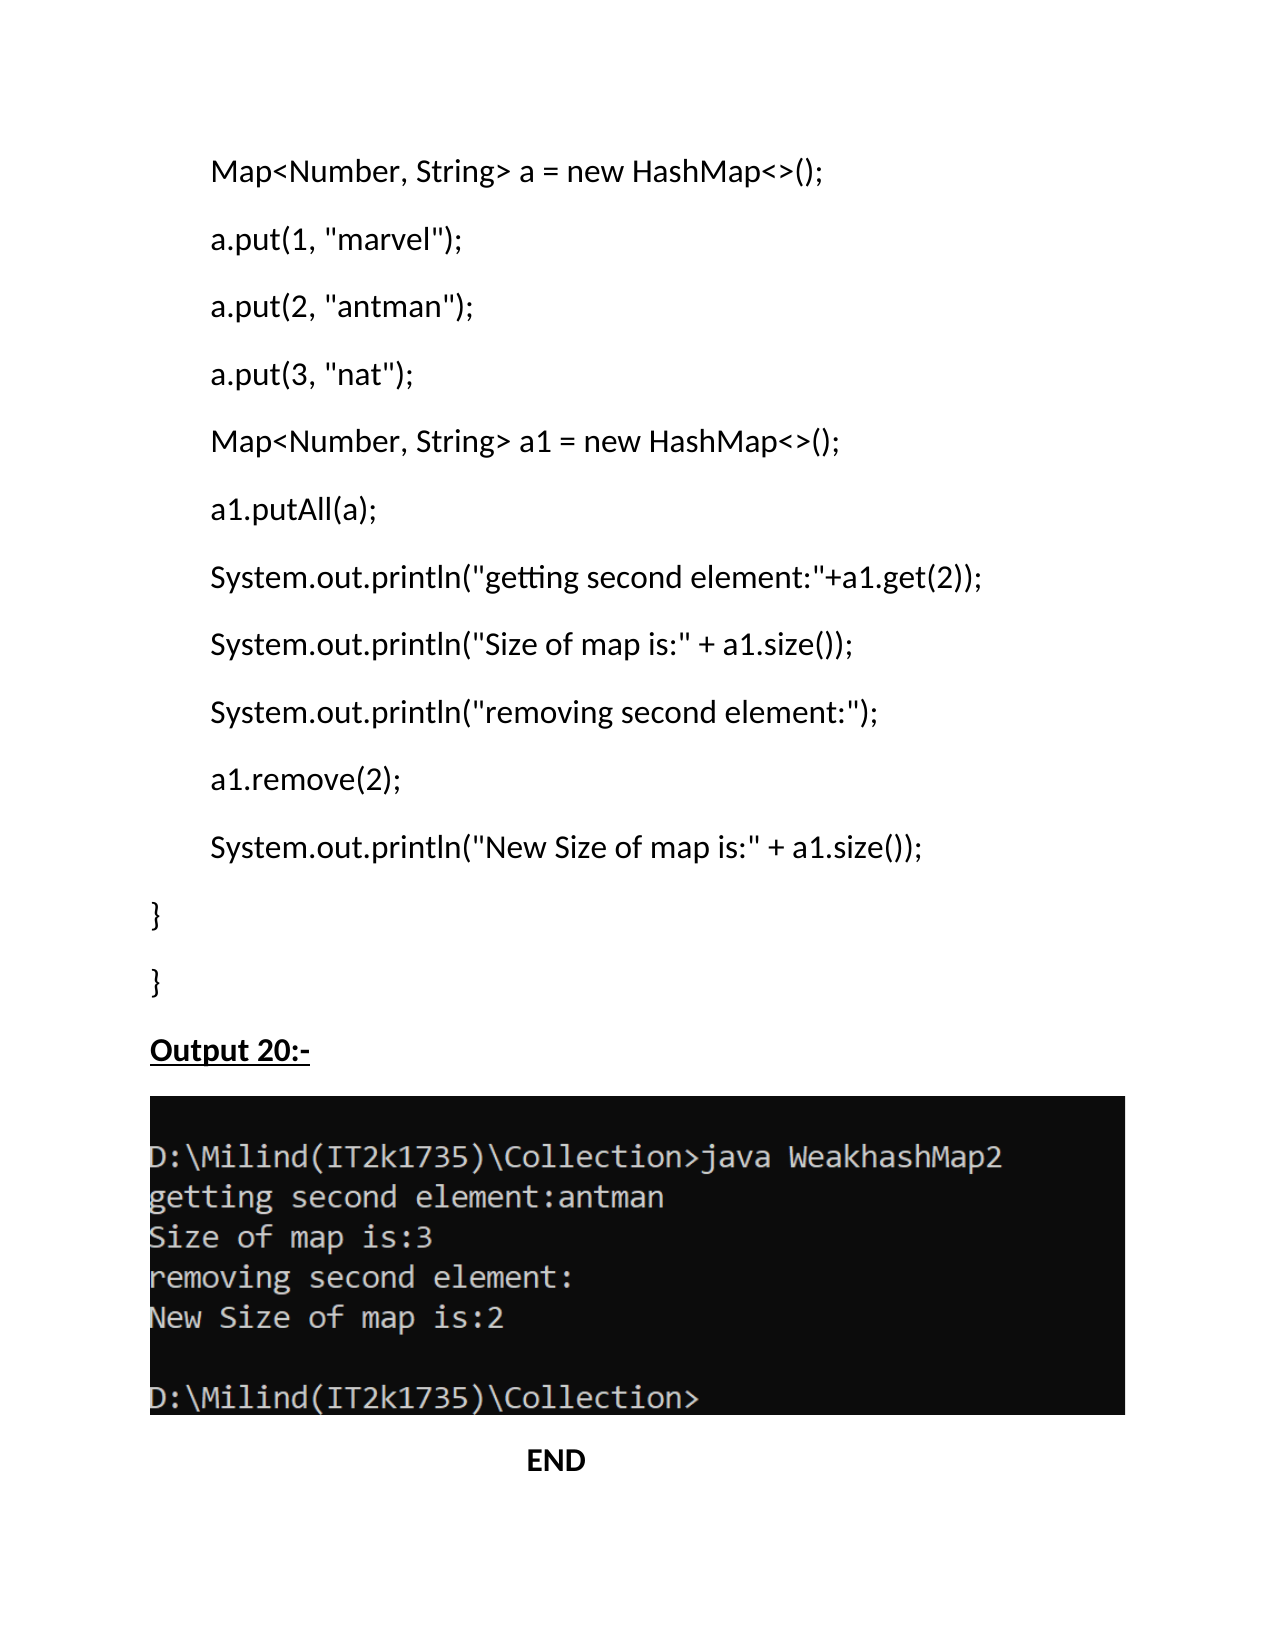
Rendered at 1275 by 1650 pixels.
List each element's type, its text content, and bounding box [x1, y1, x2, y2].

text Map<Number, String> a = new HashMap<>(); [150, 150, 1125, 191]
text END [150, 1439, 1125, 1480]
text System.out.println("New Size of map is:" + a1.size()); [150, 826, 1125, 867]
text } [150, 894, 1125, 934]
text System.out.println("Size of map is:" + a1.size()); [150, 623, 1125, 664]
text Output 20:- [150, 1029, 1125, 1069]
text a.put(2, "antman"); [150, 285, 1125, 326]
text a1.remove(2); [150, 758, 1125, 799]
text a.put(1, "marvel"); [150, 218, 1125, 258]
picture [150, 1096, 1125, 1415]
text } [150, 961, 1125, 1002]
text System.out.println("getting second element:"+a1.get(2)); [150, 556, 1125, 596]
text Map<Number, String> a1 = new HashMap<>(); [150, 420, 1125, 461]
text a.put(3, "nat"); [150, 353, 1125, 393]
text System.out.println("removing second element:"); [150, 691, 1125, 732]
text a1.putAll(a); [150, 488, 1125, 529]
